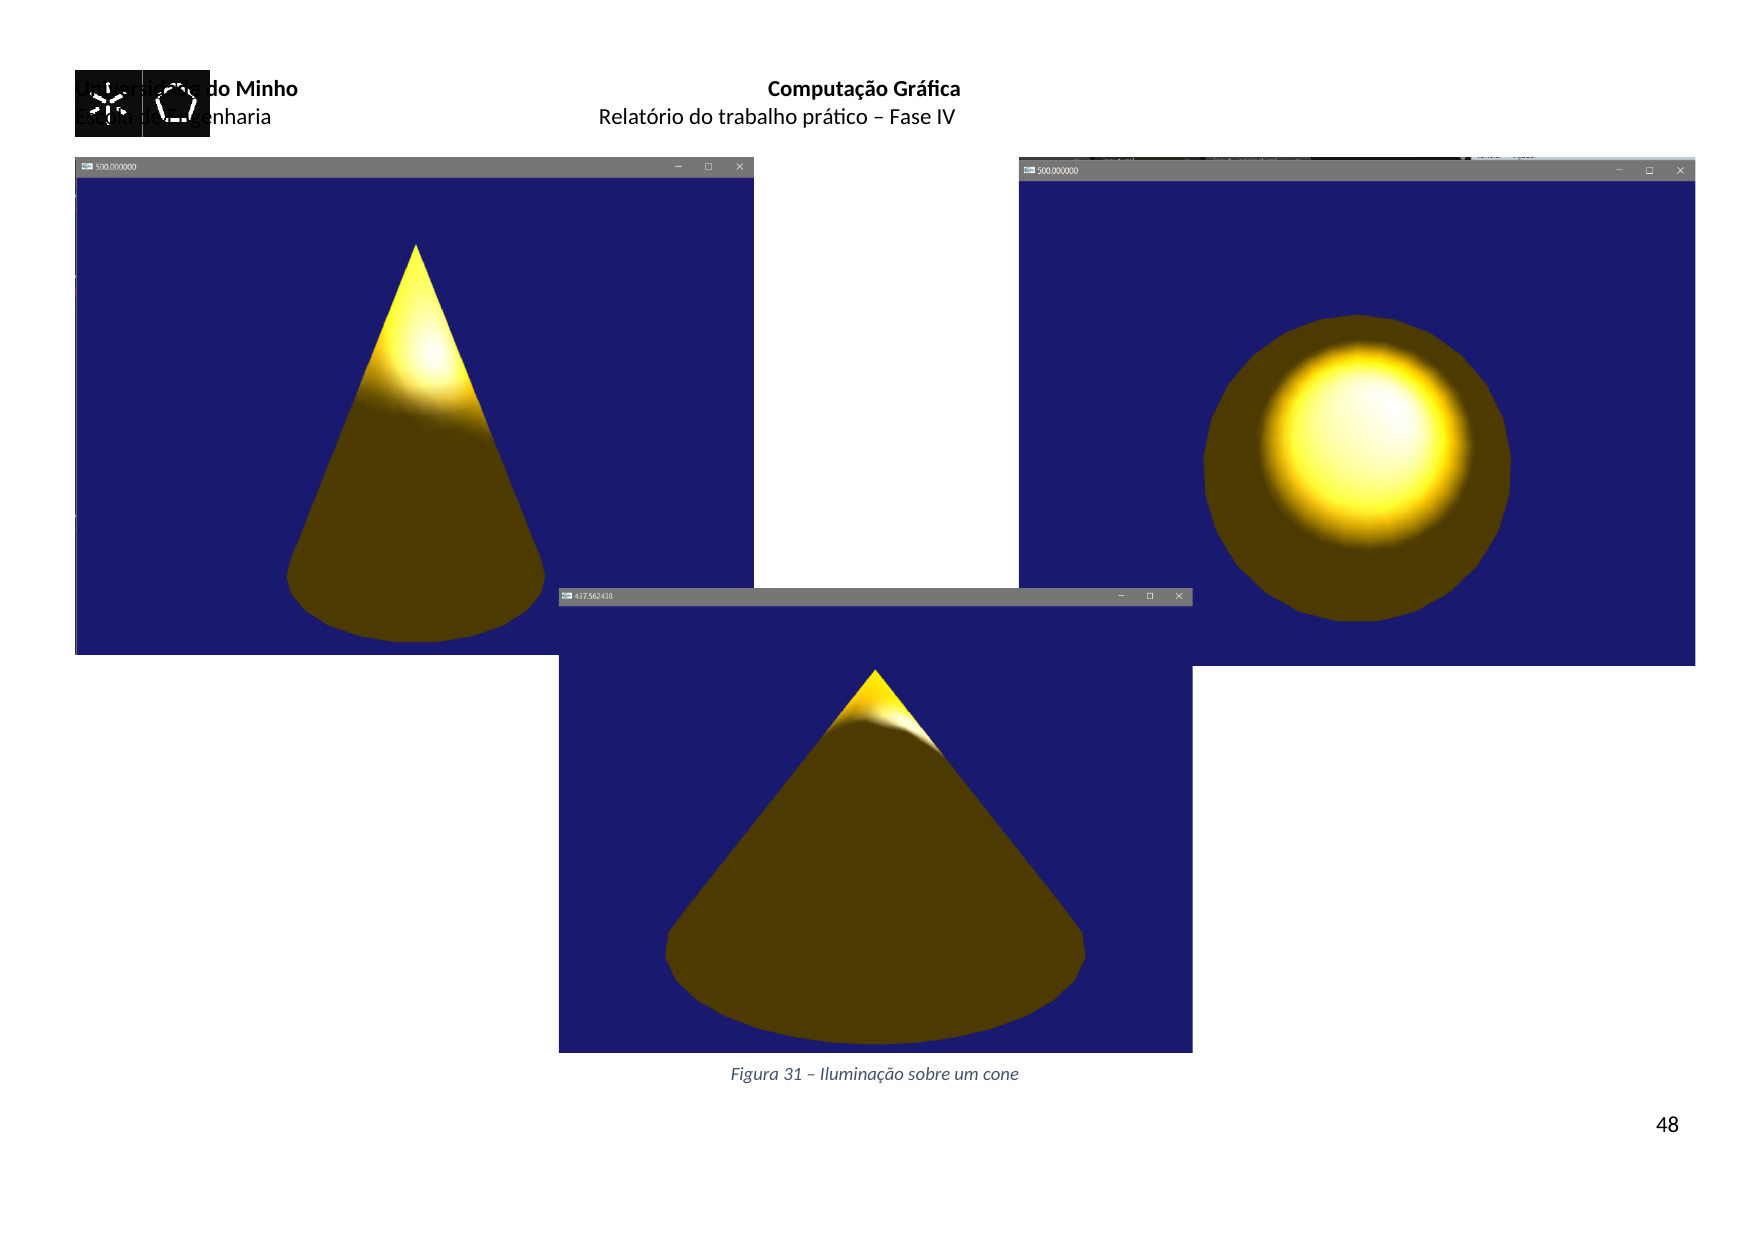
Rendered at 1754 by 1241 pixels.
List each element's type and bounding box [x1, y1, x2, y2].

picture [75, 70, 210, 138]
picture [75, 157, 1696, 1053]
